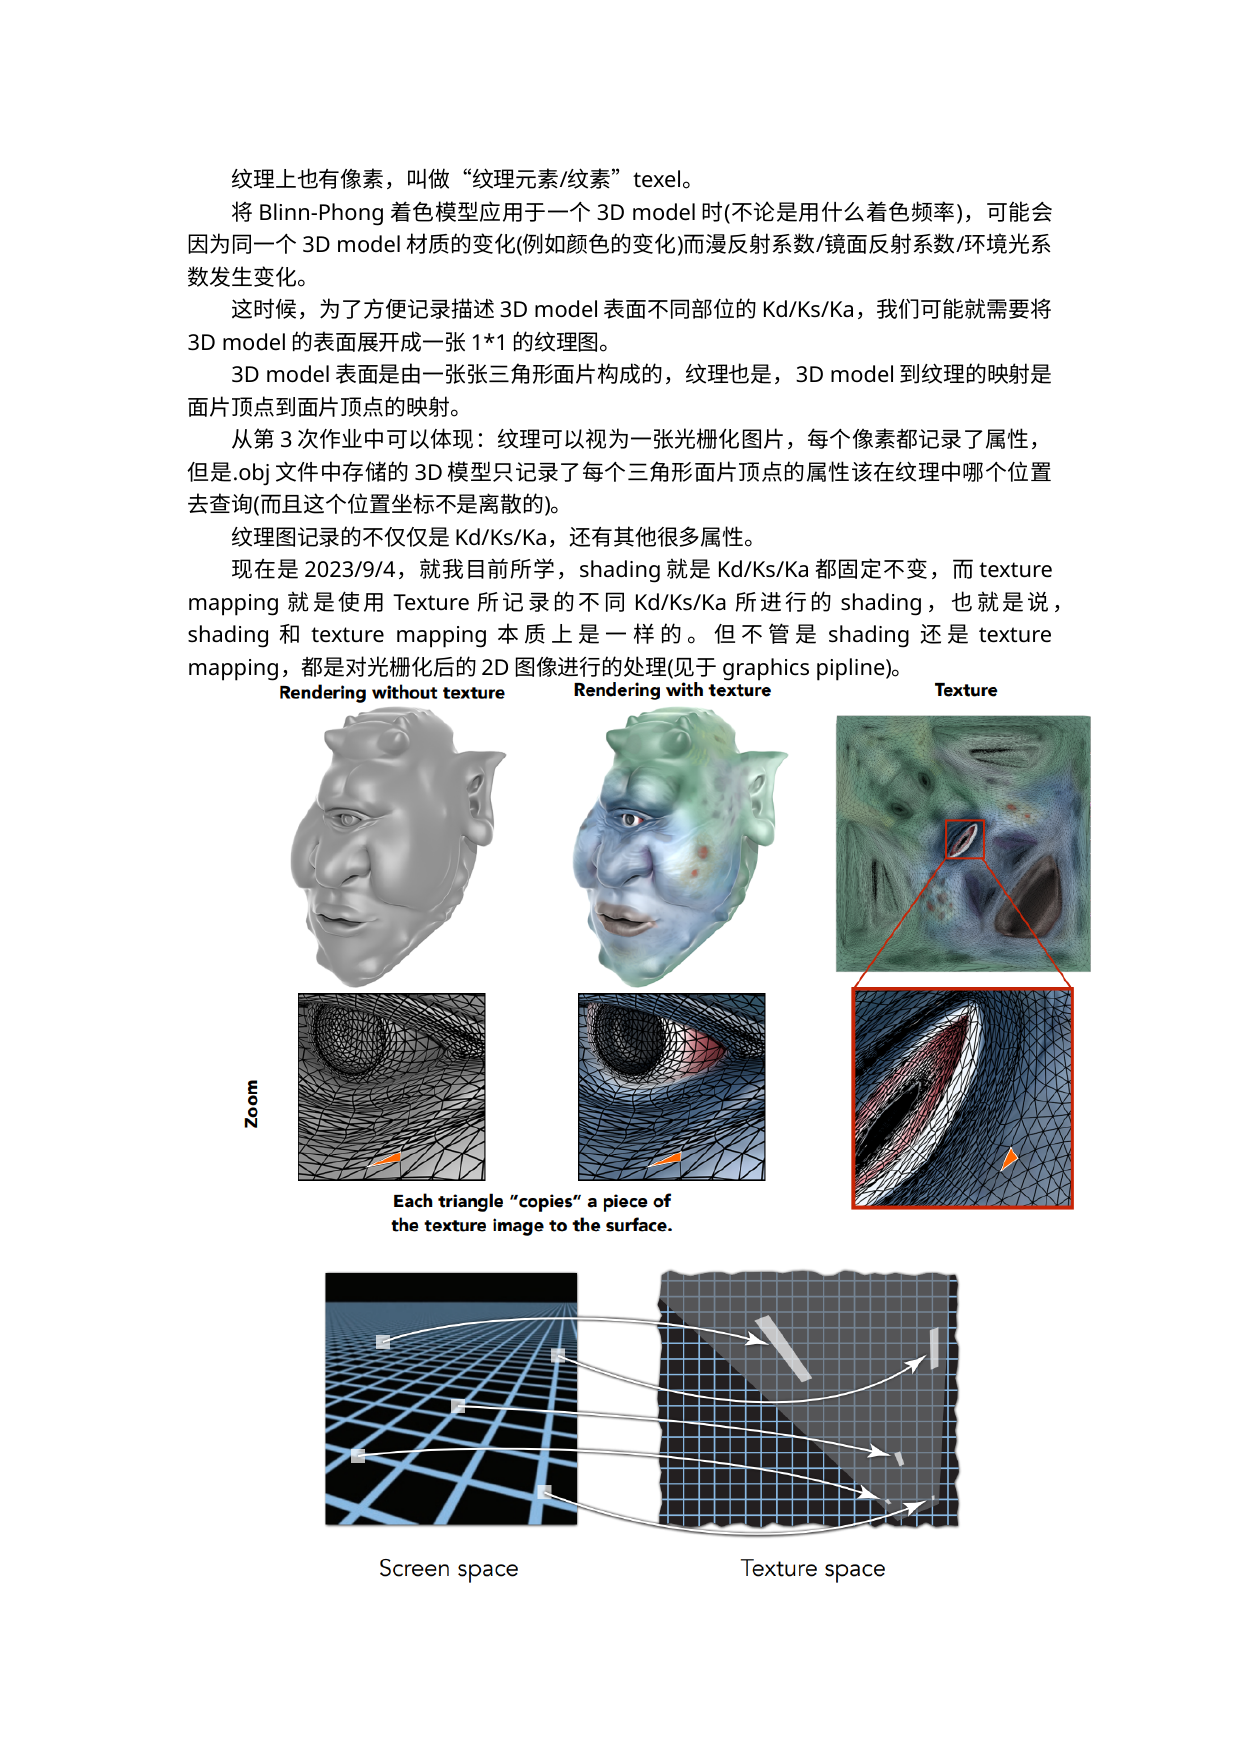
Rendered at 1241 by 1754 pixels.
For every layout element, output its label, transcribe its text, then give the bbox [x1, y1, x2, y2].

text 从第3次作业中可以体现：纹理可以视为一张光栅化图片，每个像素都记录了属性，但是.obj文件中存储的3D模型只记录了每个三角形面片顶点的属性该在纹理中哪个位置去查询(而且这个位置坐标不是离散的)。 [187, 422, 1053, 519]
text 纹理上也有像素，叫做“纹理元素/纹素”texel。 [187, 162, 1053, 194]
picture [319, 1267, 965, 1585]
text 纹理图记录的不仅仅是Kd/Ks/Ka，还有其他很多属性。 [187, 519, 1053, 552]
text 将Blinn-Phong着色模型应用于一个3D model时(不论是用什么着色频率)，可能会因为同一个3D model材质的变化(例如颜色的变化)而漫反射系数/镜面反射系数/环境光系数发生变化。 [187, 194, 1053, 292]
text 这时候，为了方便记录描述3D model表面不同部位的Kd/Ks/Ka，我们可能就需要将3D model的表面展开成一张1*1的纹理图。 [187, 292, 1053, 357]
text 3D model表面是由一张张三角形面片构成的，纹理也是，3D model到纹理的映射是面片顶点到面片顶点的映射。 [187, 357, 1053, 422]
picture [231, 682, 1097, 1239]
text 现在是2023/9/4，就我目前所学，shading就是Kd/Ks/Ka都固定不变，而texture mapping就是使用Texture所记录的不同Kd/Ks/Ka所进行的shading，也就是说，shading和texture mapping本质上是一样的。但不管是shading还是texture mapping，都是对光栅化后的2D图像进行的处理(见于graphics pipline)。 [187, 552, 1053, 682]
